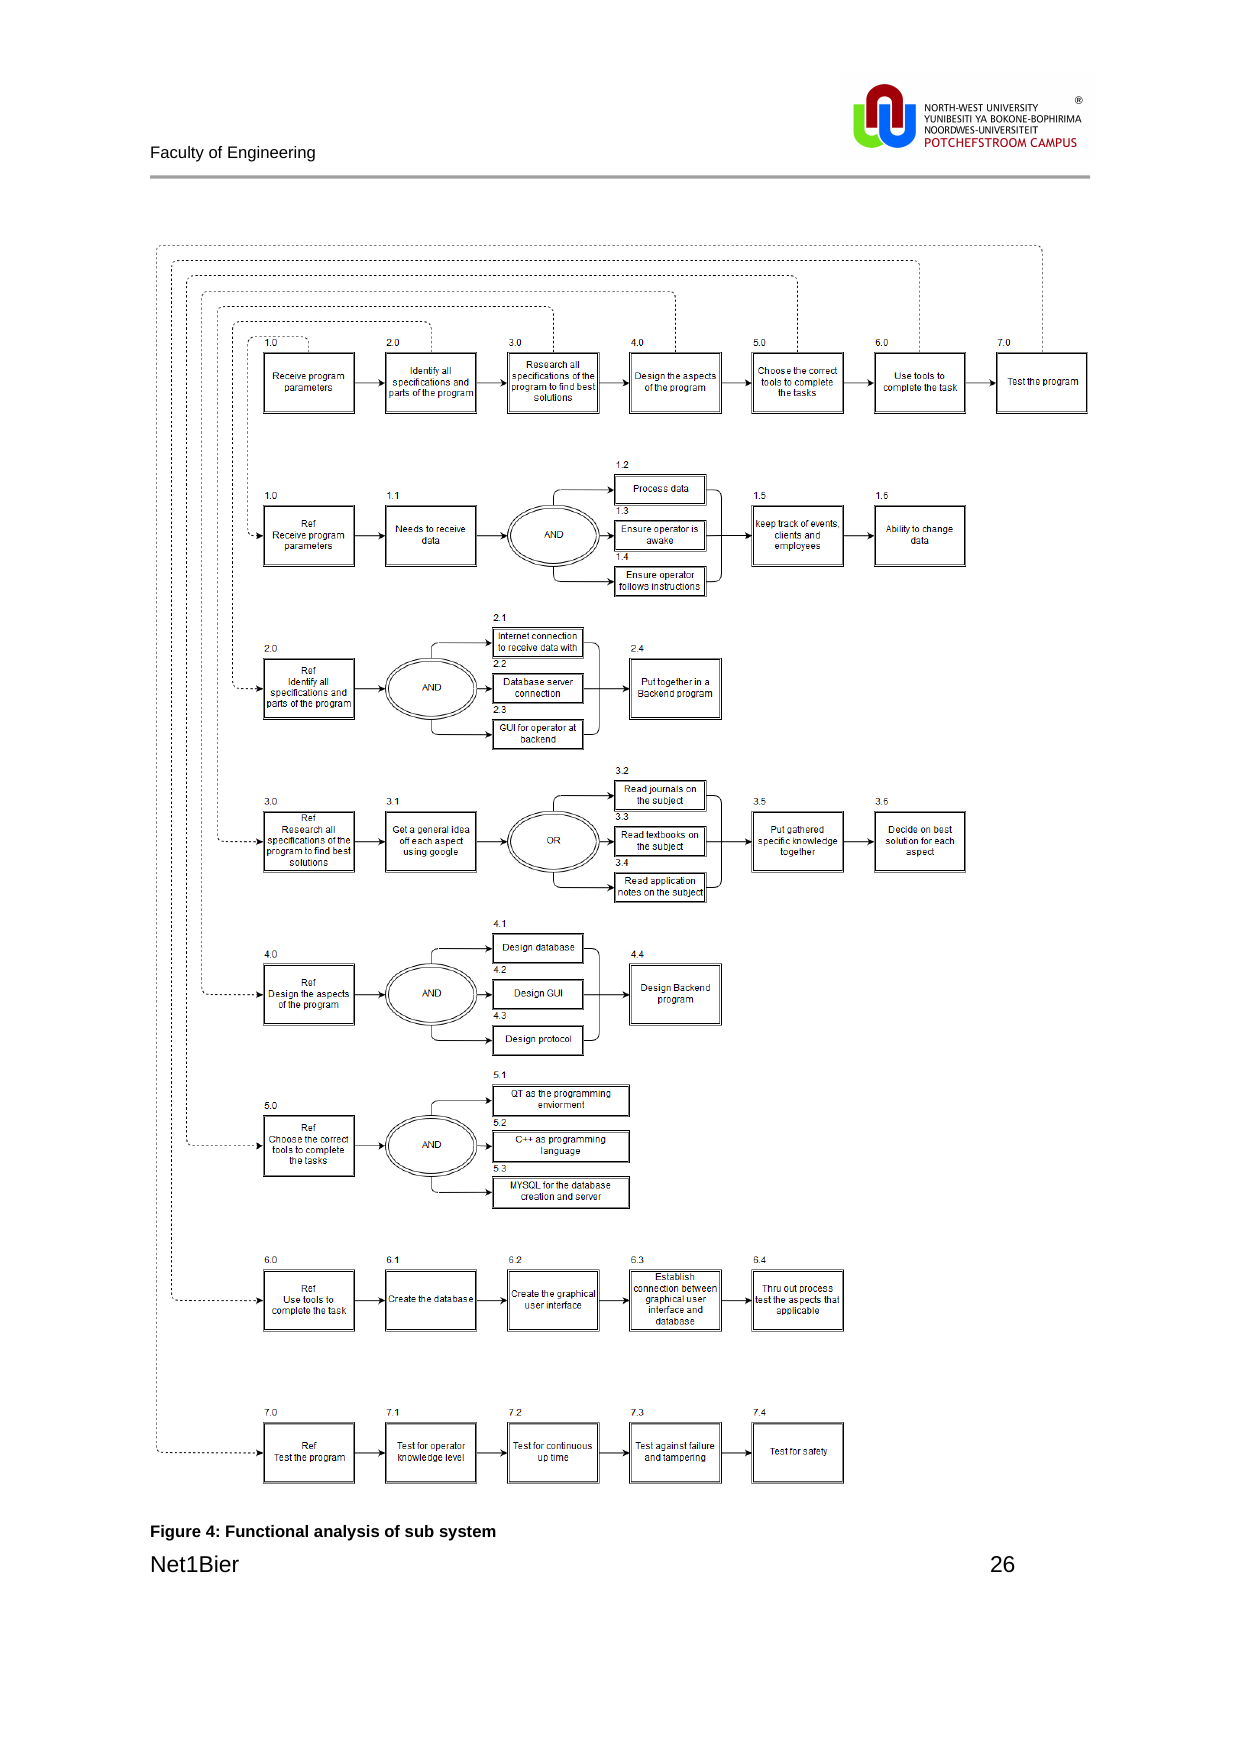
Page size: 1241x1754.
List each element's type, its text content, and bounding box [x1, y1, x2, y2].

picture [840, 73, 1095, 159]
picture [150, 240, 1088, 1484]
